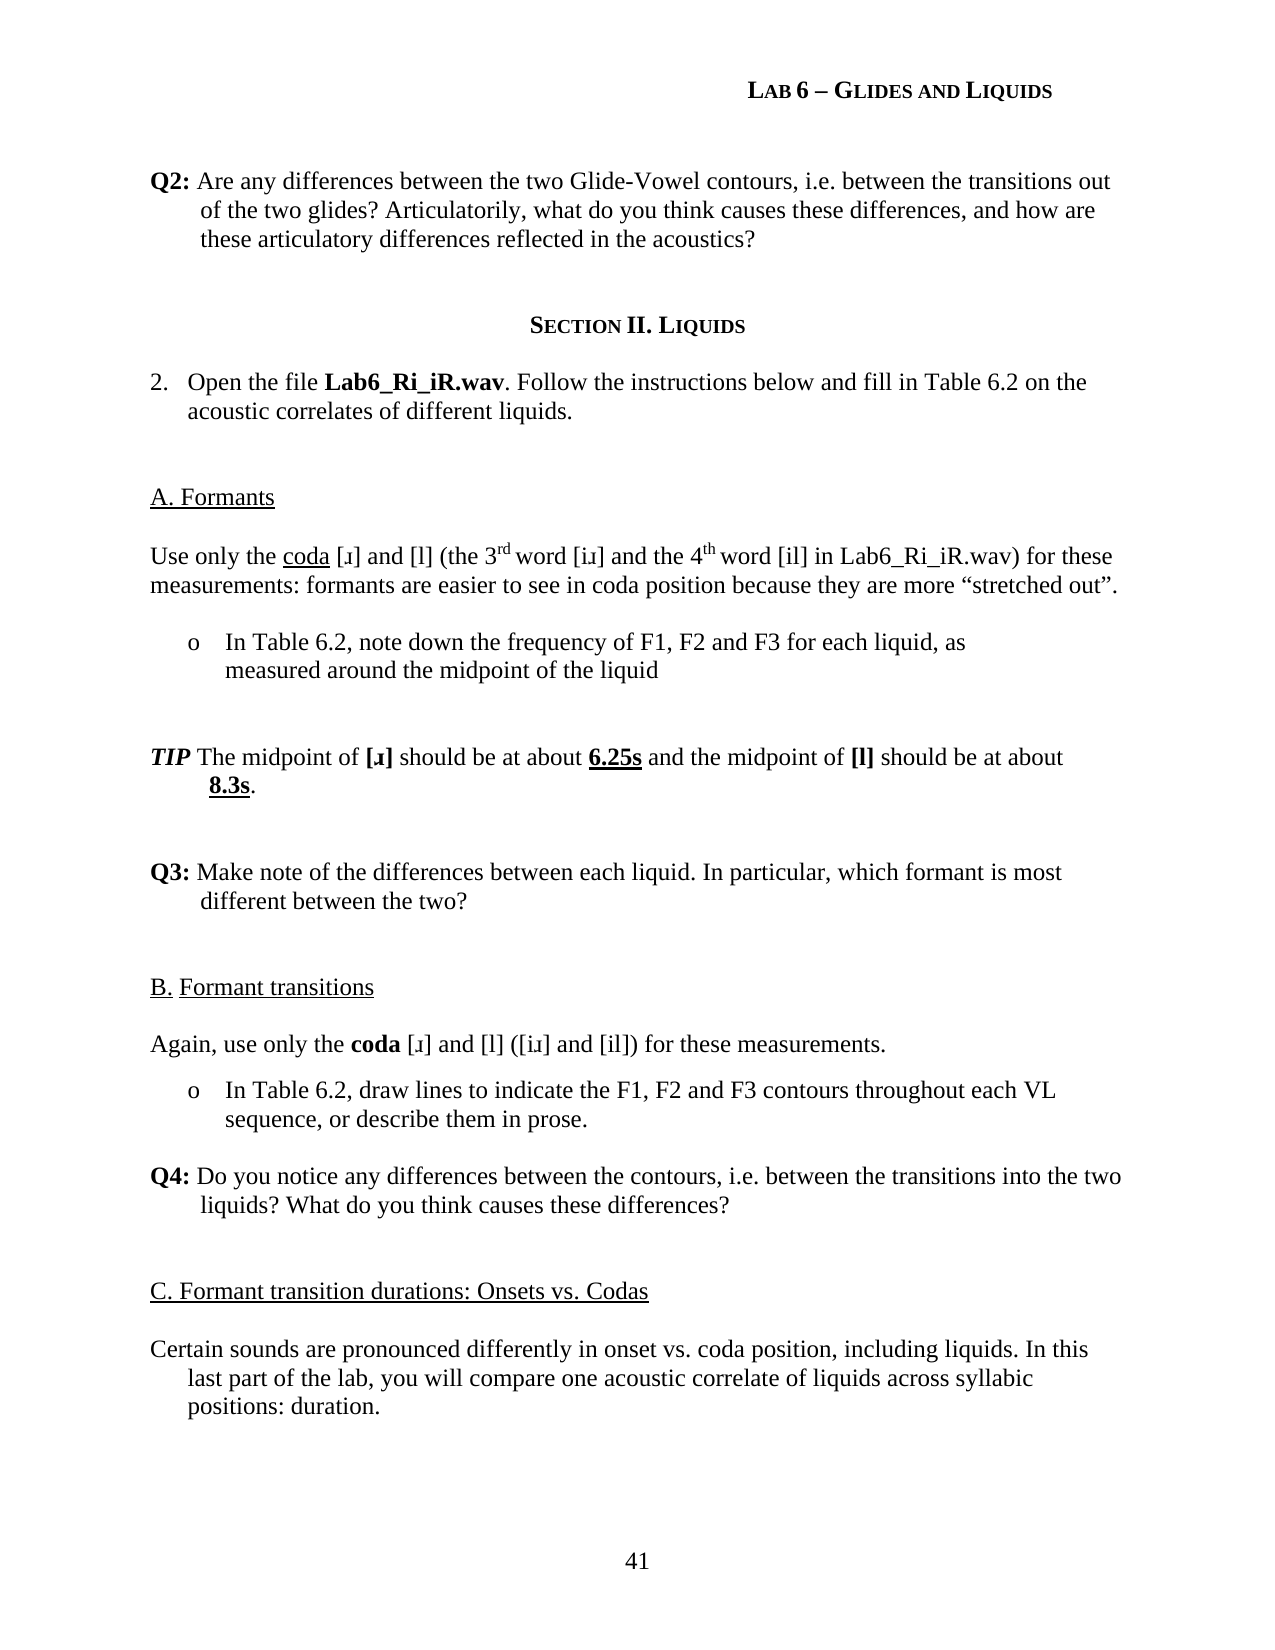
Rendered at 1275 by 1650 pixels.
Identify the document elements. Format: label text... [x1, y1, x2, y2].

list Formants [150, 482, 1156, 511]
subtitle 8.3s. [209, 771, 1156, 799]
text Certain sounds are pronounced differently in onset vs. coda position, including liquids. In this last part of the lab, you will compare one acoustic correlate of liquids across syllabic positions: duration. [150, 1334, 1091, 1420]
text Q4: Do you notice any differences between the contours, i.e. between the transitions into the two liquids? What do you think causes these differences? [150, 1161, 1124, 1219]
text Q2: Are any differences between the two Glide-Vowel contours, i.e. between the transitions out of the two glides? Articulatorily, what do you think causes these differences, and how are these articulatory differences reflected in the acoustics? [150, 166, 1113, 252]
list In Table 6.2, draw lines to indicate the F1, F2 and F3 contours throughout each VL sequence, or describe them in prose. [187, 1075, 1057, 1133]
text Q3: Make note of the differences between each liquid. In particular, which formant is most different between the two? [150, 857, 1064, 914]
text TIP The midpoint of [ɹ] should be at about 6.25s and the midpoint of [l] should be at about [150, 742, 1156, 771]
list Formant transition durations: Onsets vs. Codas [150, 1276, 1156, 1305]
list Formant transitions [150, 972, 1156, 1001]
list Open the file Lab6_Ri_iR.wav. Follow the instructions below and fill in Table 6.2 on the acoustic correlates of different liquids. [150, 367, 1087, 425]
text LAB 6 – GLIDES AND LIQUIDS [747, 75, 1156, 104]
text SECTION II. LIQUIDS [298, 310, 977, 339]
list In Table 6.2, note down the frequency of F1, F2 and F3 for each liquid, as measured around the midpoint of the liquid [187, 628, 1068, 684]
text Again, use only the coda [ɹ] and [l] ([iɹ] and [il]) for these measurements. [150, 1029, 1156, 1058]
text Use only the coda [ɹ] and [l] (the 3rd word [iɹ] and the 4th word [il] in Lab6_Ri_iR.wav) for these measurements: formants are easier to see in coda position because they are more “stretched out”. [150, 538, 1126, 599]
